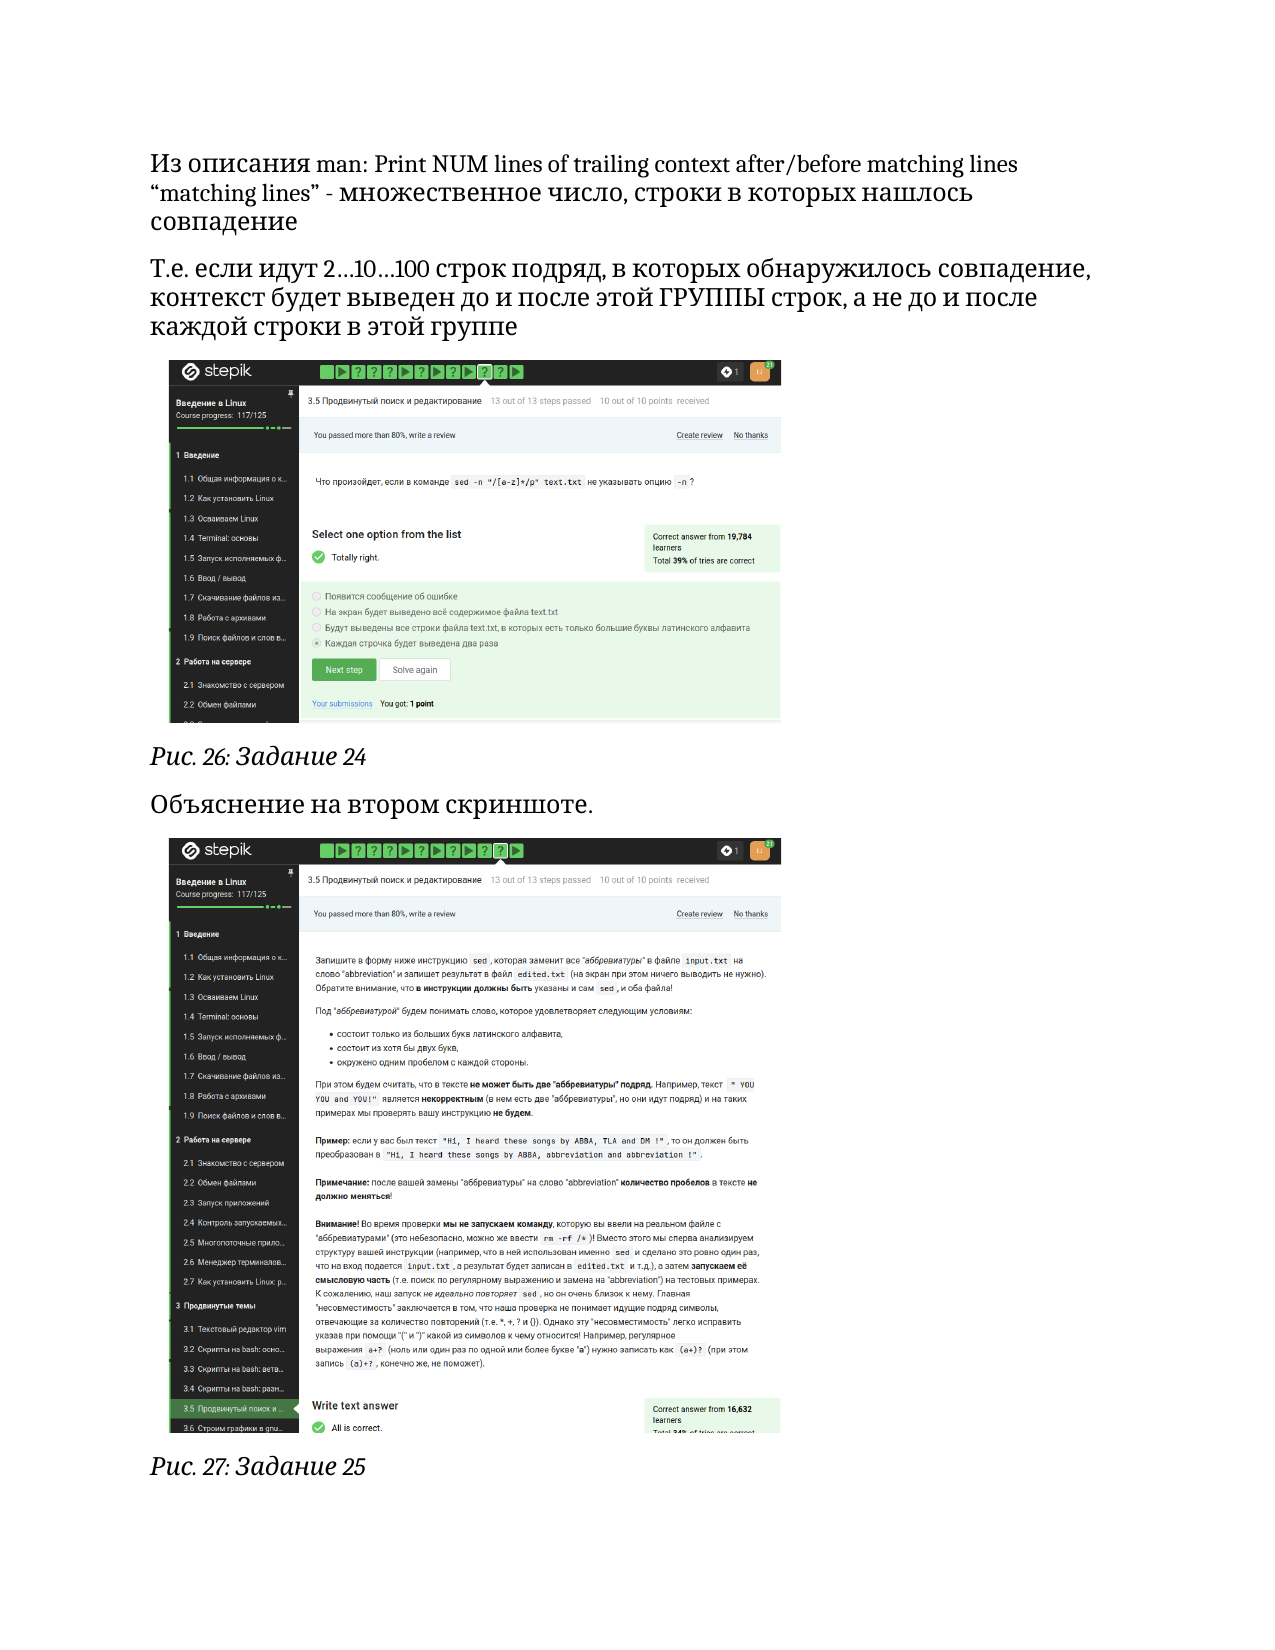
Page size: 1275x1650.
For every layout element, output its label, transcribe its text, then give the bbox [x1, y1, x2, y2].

text Из описания man: Print NUM lines of trailing context after/before matching lines “matching lines” - множественное число, строки в которых нашлось совпадение [150, 150, 1125, 236]
text Рис. 26: Задание 24 [150, 743, 1125, 772]
picture [168, 360, 782, 723]
text Объяснение на втором скриншоте. [150, 791, 1125, 819]
text Т.е. если идут 2…10…100 строк подряд, в которых обнаружилось совпадение, контекст будет выведен до и после этой ГРУППЫ строк, а не до и после каждой строки в этой группе [150, 255, 1125, 341]
text Рис. 27: Задание 25 [150, 1453, 1125, 1482]
picture [168, 838, 782, 1433]
